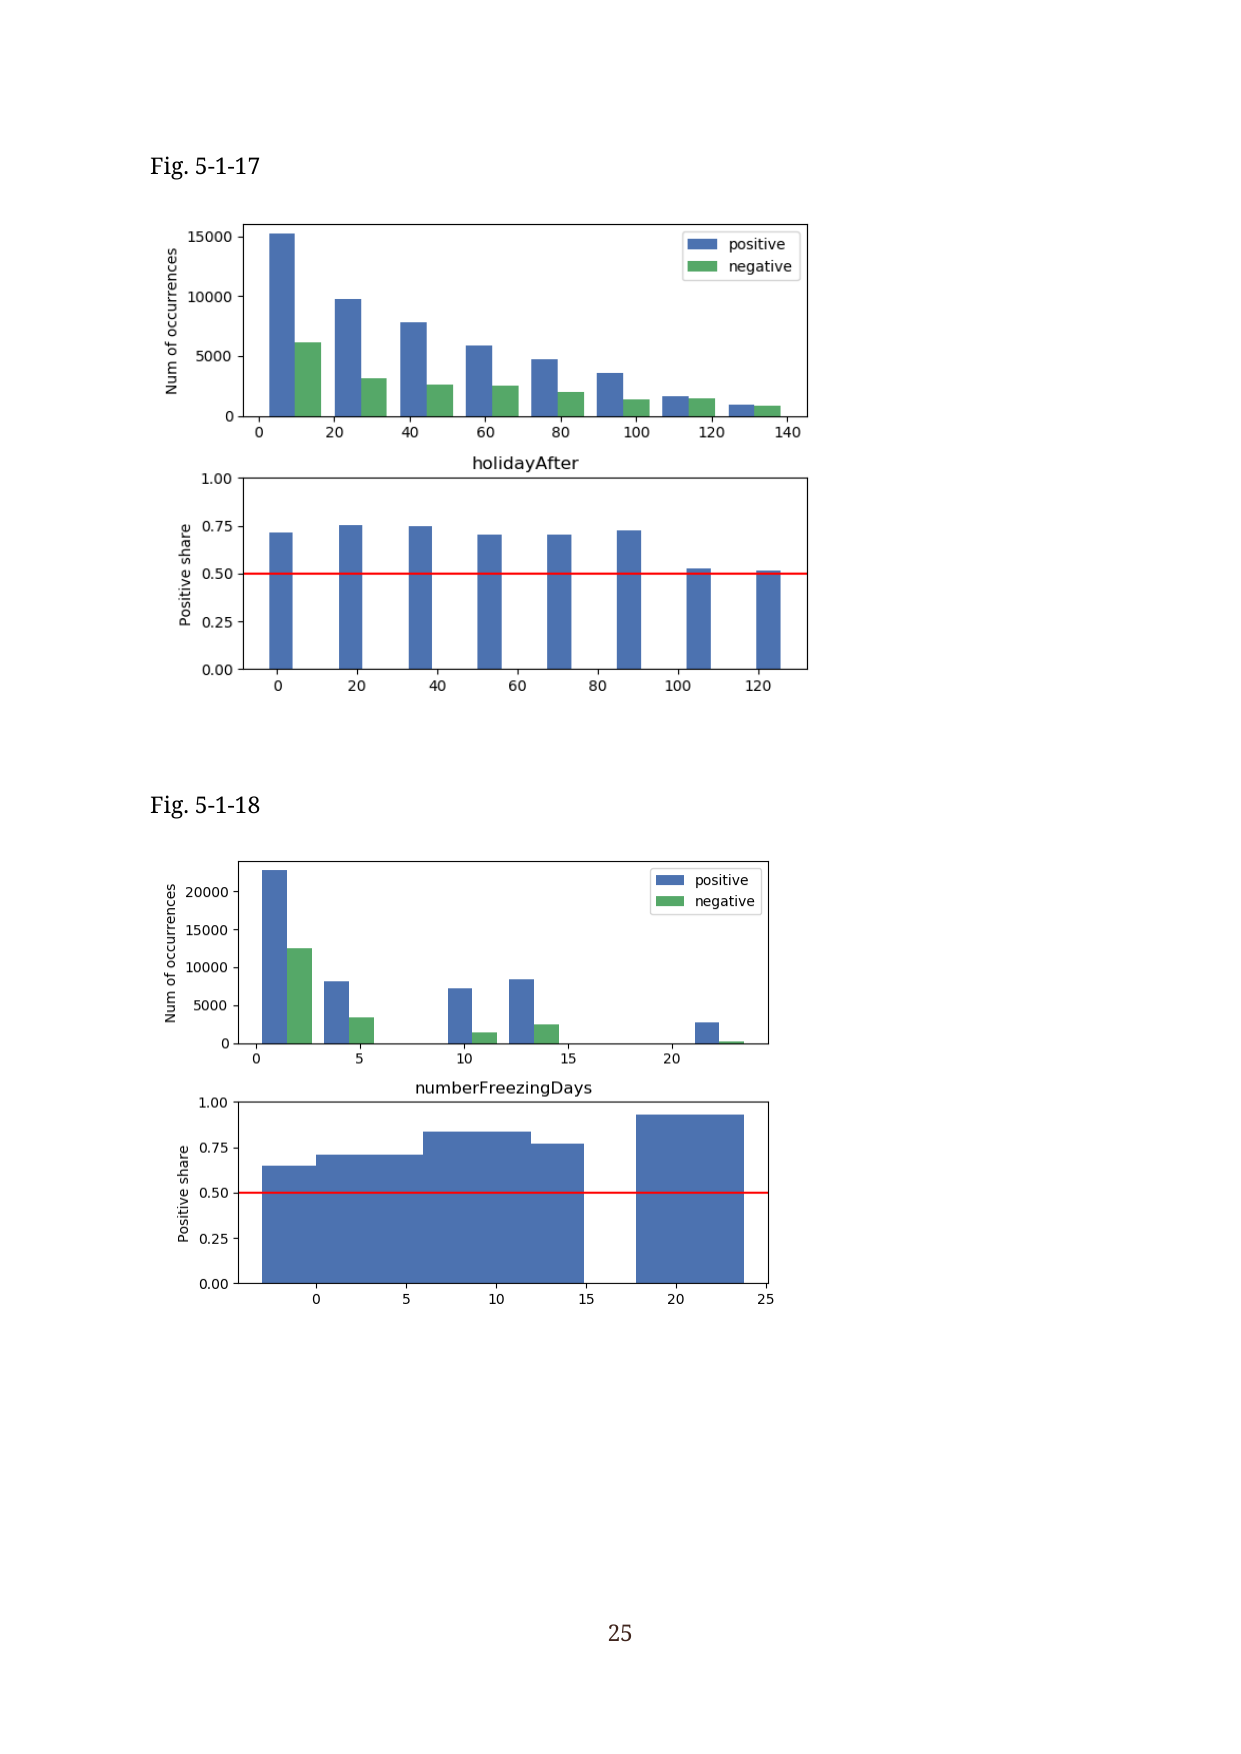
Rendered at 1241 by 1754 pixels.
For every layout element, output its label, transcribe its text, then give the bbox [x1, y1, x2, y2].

text Fig. 5-1-18 [150, 789, 1090, 820]
picture [150, 205, 826, 710]
text Fig. 5-1-17 [150, 150, 1090, 181]
picture [150, 843, 790, 1322]
